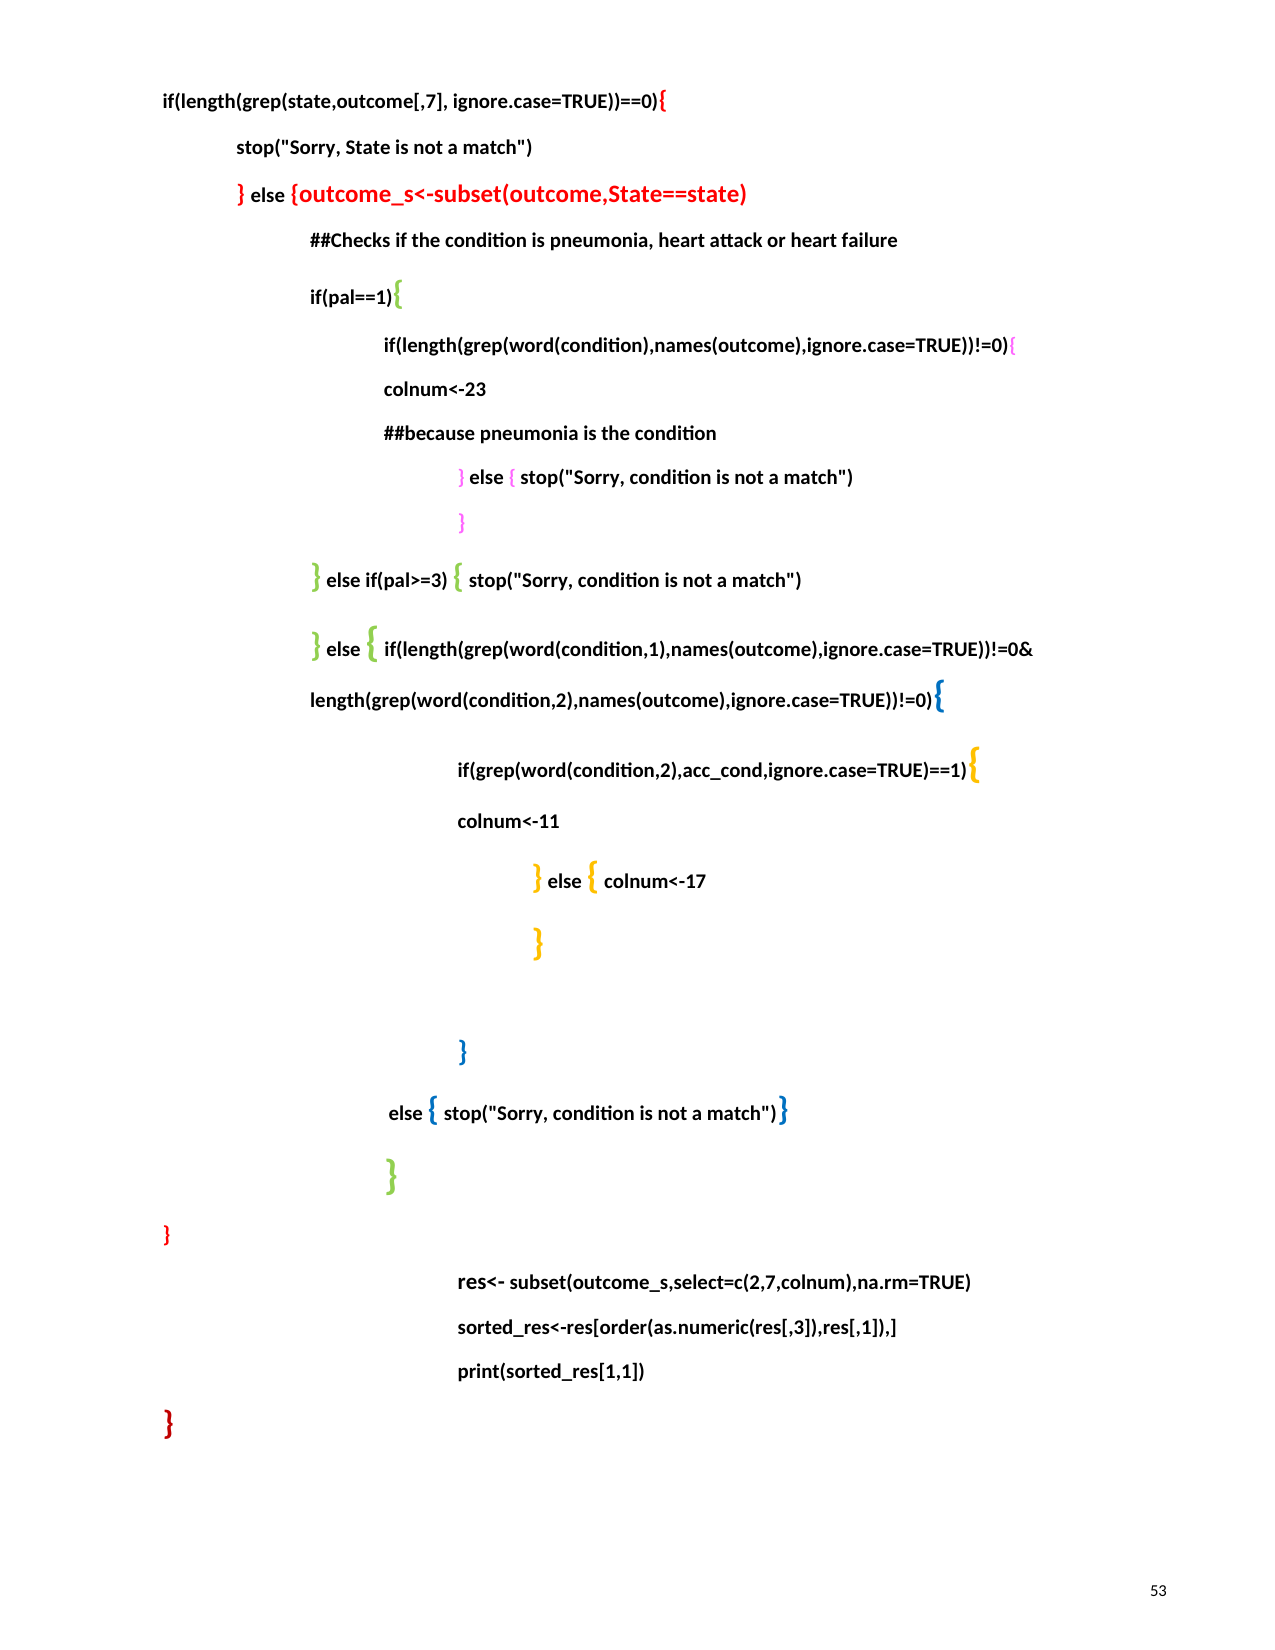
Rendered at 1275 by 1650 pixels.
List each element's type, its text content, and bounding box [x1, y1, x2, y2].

text else { stop("Sorry, condition is not a match")} [162, 1088, 1167, 1129]
text } [384, 508, 1167, 537]
text } else { stop("Sorry, condition is not a match") [384, 464, 1167, 490]
text if(pal==1){ [162, 272, 1167, 312]
text if(length(grep(word(condition),names(outcome),ignore.case=TRUE))!=0){ [310, 332, 1167, 358]
text colnum<-23 [310, 376, 1167, 402]
text } [89, 1402, 1167, 1443]
text ##Checks if the condition is pneumonia, heart attack or heart failure [162, 228, 1167, 253]
text if(length(grep(state,outcome[,7], ignore.case=TRUE))==0){ [89, 84, 1167, 115]
text } else if(pal>=3) { stop("Sorry, condition is not a match") [89, 555, 1167, 596]
text } [236, 1149, 1167, 1199]
text colnum<-11 [384, 808, 1167, 834]
text if(grep(word(condition,2),acc_cond,ignore.case=TRUE)==1){ [384, 737, 1167, 787]
text } [457, 918, 1167, 964]
text ##because pneumonia is the condition [310, 420, 1167, 446]
text stop("Sorry, State is not a match") [162, 134, 1167, 159]
text } else { if(length(grep(word(condition,1),names(outcome),ignore.case=TRUE))!=0& length(grep(word(condition,2),names(outcome),ignore.case=TRUE))!=0){ [310, 616, 1167, 716]
text sorted_res<-res[order(as.numeric(res[,3]),res[,1]),] [310, 1314, 1167, 1339]
text } [89, 1033, 1167, 1068]
text print(sorted_res[1,1]) [384, 1358, 1167, 1384]
text } [89, 1220, 1167, 1248]
text } else { colnum<-17 [384, 852, 1167, 898]
text res<- subset(outcome_s,select=c(2,7,colnum),na.rm=TRUE) [384, 1267, 1167, 1295]
text } else {outcome_s<-subset(outcome,State==state) [162, 178, 1167, 208]
